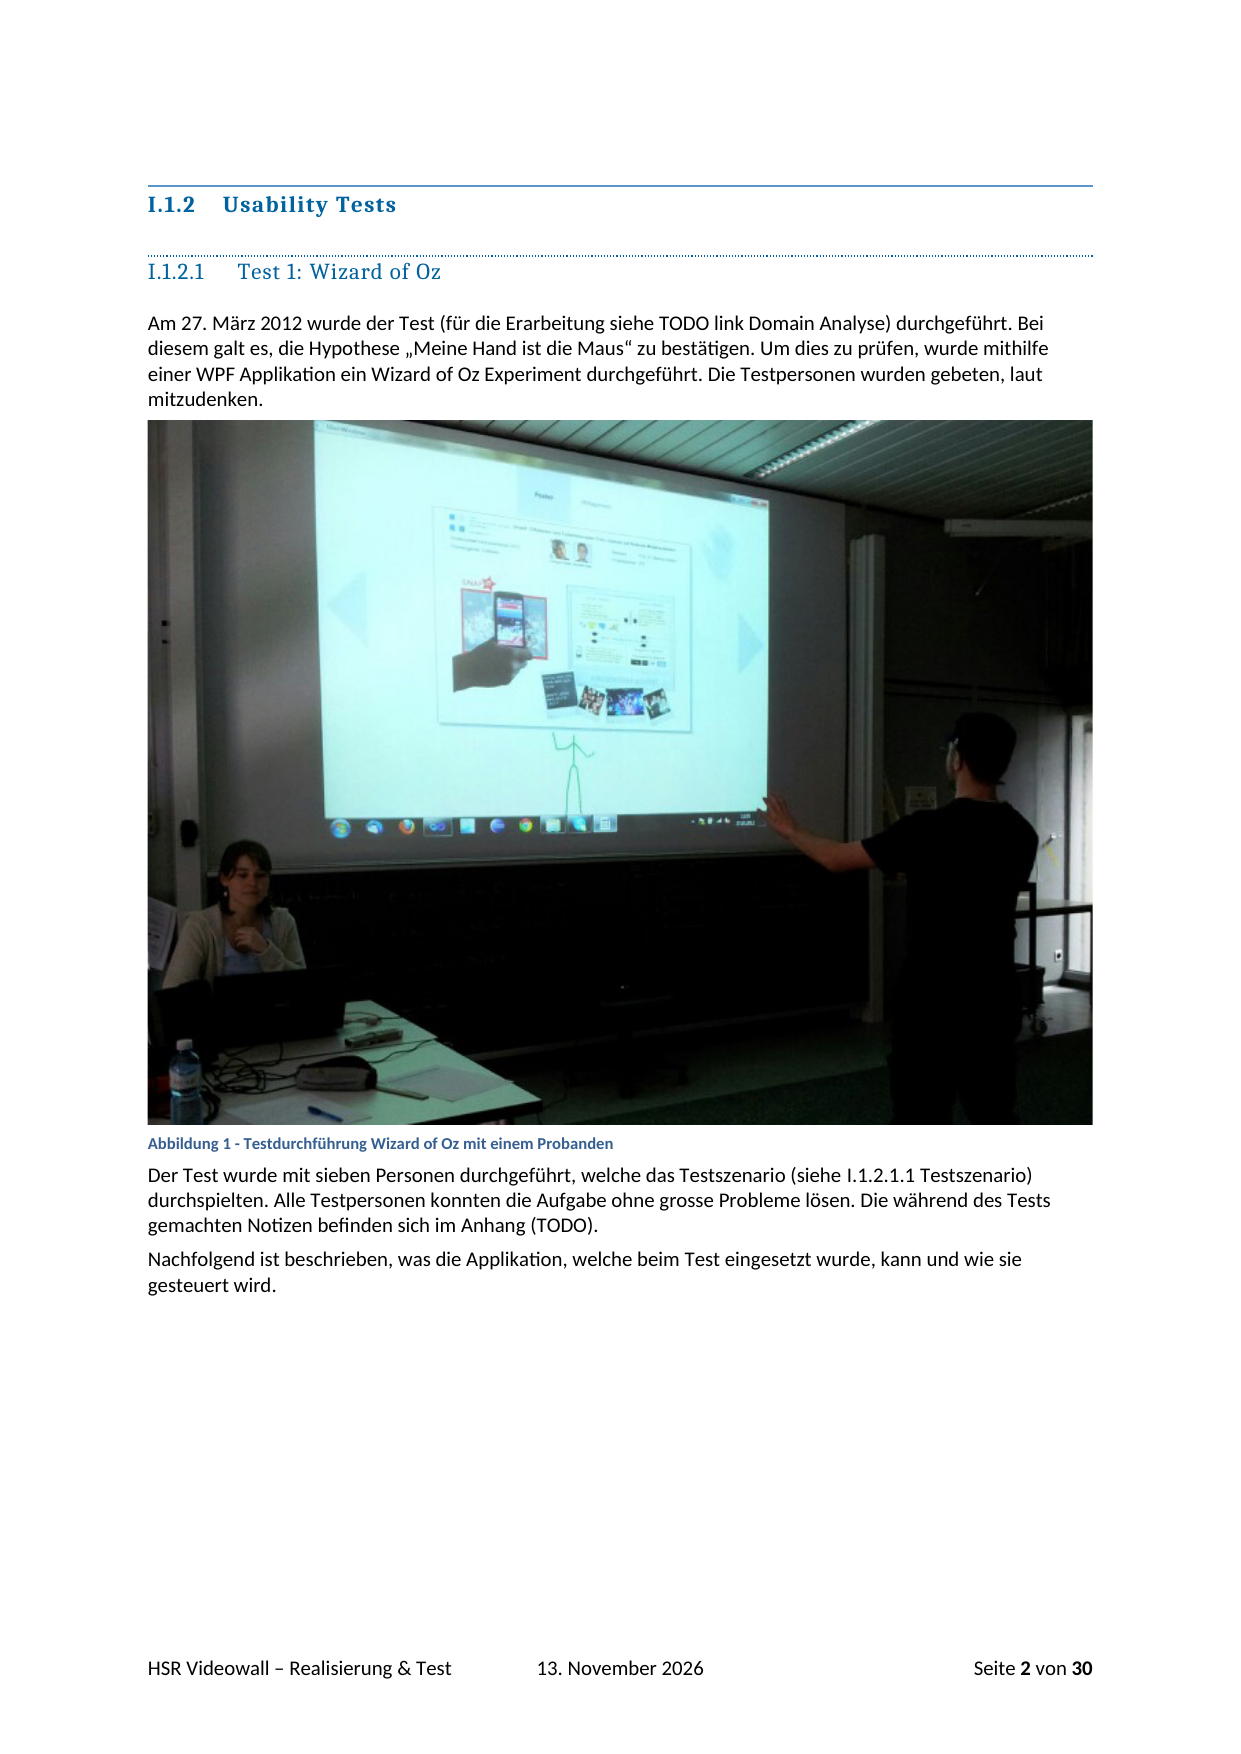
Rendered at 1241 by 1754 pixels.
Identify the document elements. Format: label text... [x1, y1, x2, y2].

text Der Test wurde mit sieben Personen durchgeführt, welche das Testszenario (siehe I.2.1.2.1 Testszenario) durchspielten. Alle Testpersonen konnten die Aufgabe ohne grosse Probleme lösen. Die während des Tests gemachten Notizen befinden sich im Anhang (TODO). [148, 1162, 1093, 1238]
subtitle Test 1: Wizard of Oz [148, 255, 1093, 285]
picture [147, 420, 1093, 1125]
subtitle Usability Tests [148, 187, 1093, 218]
text Nachfolgend ist beschrieben, was die Applikation, welche beim Test eingesetzt wurde, kann und wie sie gesteuert wird. [148, 1246, 1093, 1297]
text Am 27. März 2012 wurde der Test (für die Erarbeitung siehe TODO link Domain Analyse) durchgeführt. Bei diesem galt es, die Hypothese „Meine Hand ist die Maus“ zu bestätigen. Um dies zu prüfen, wurde mithilfe einer WPF Applikation ein Wizard of Oz Experiment durchgeführt. Die Testpersonen wurden gebeten, laut mitzudenken. [148, 310, 1093, 412]
